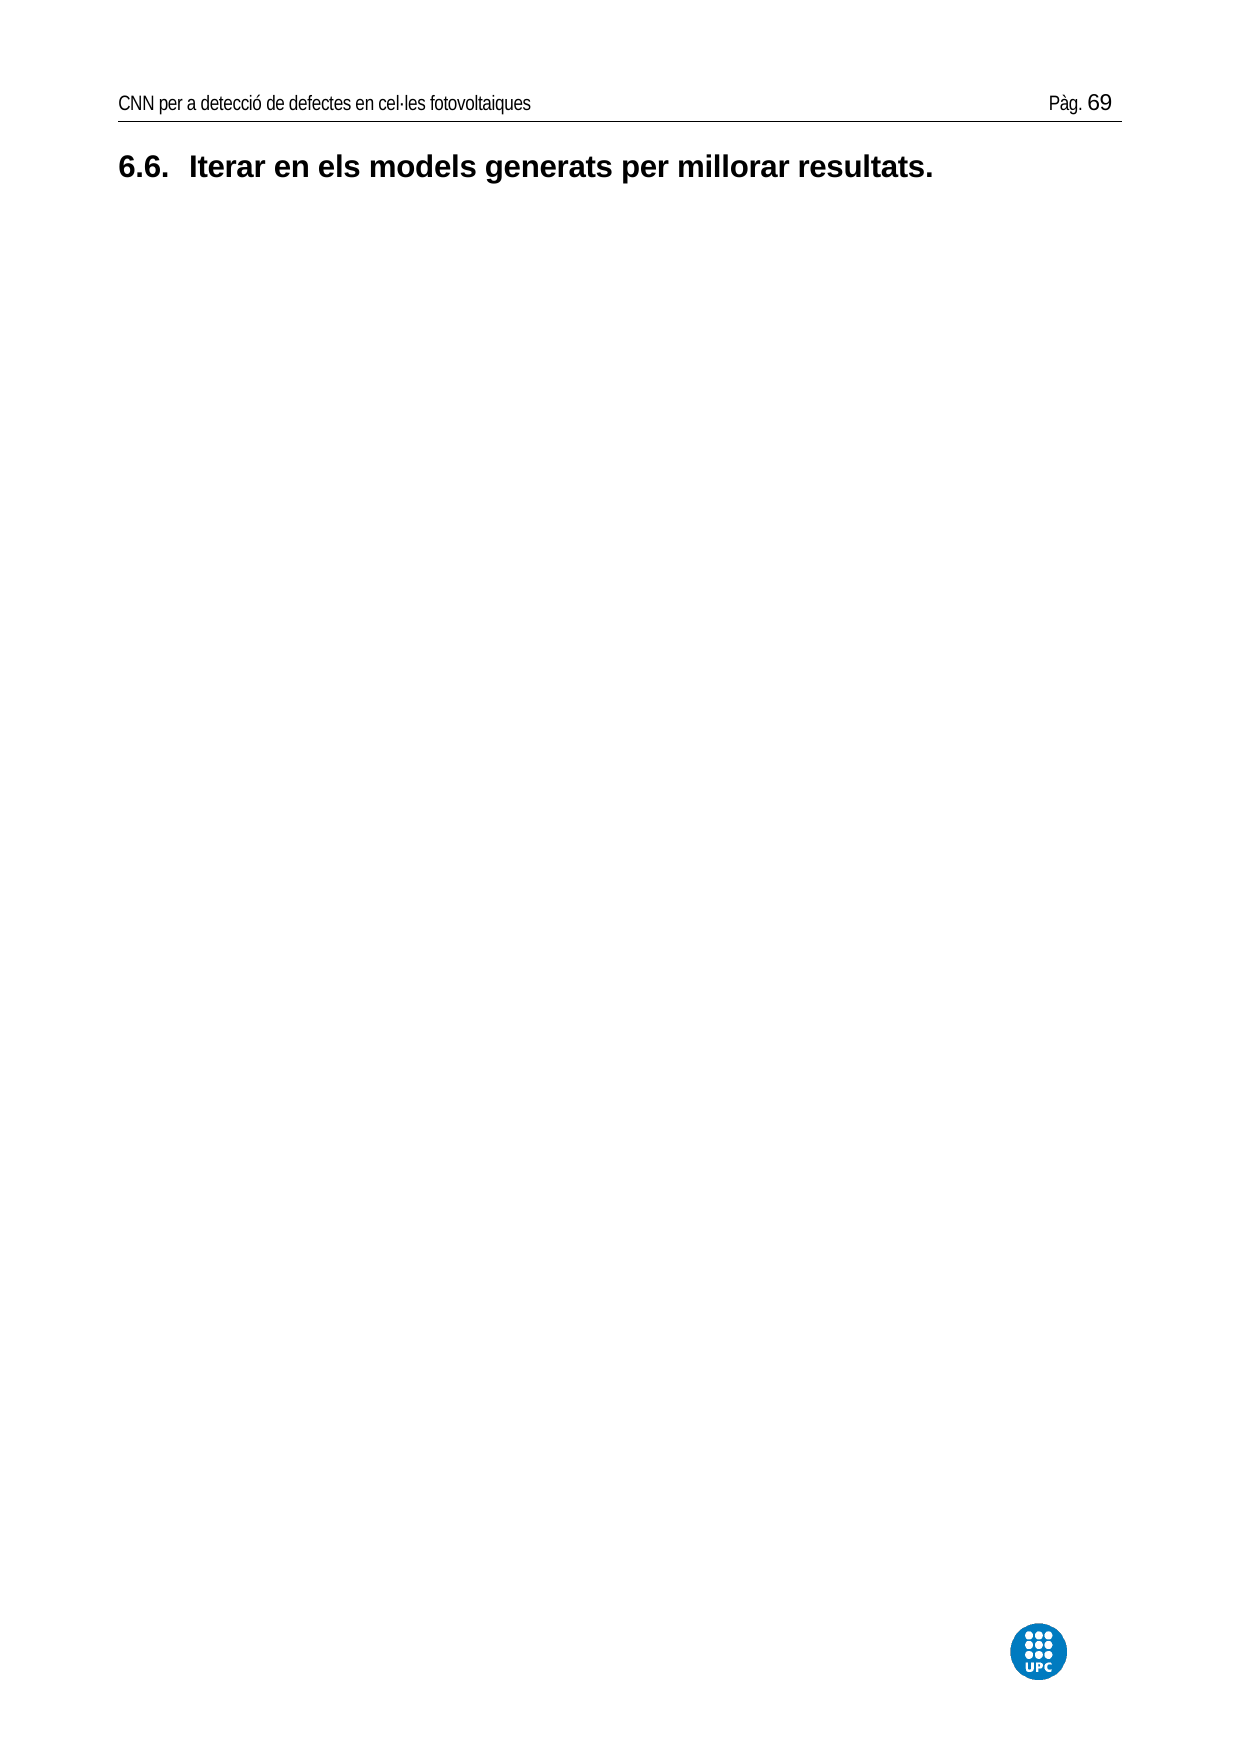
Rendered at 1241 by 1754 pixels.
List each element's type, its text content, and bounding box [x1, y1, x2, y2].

subtitle Iterar en els models generats per millorar resultats. [118, 148, 1122, 184]
picture [1003, 1616, 1074, 1687]
